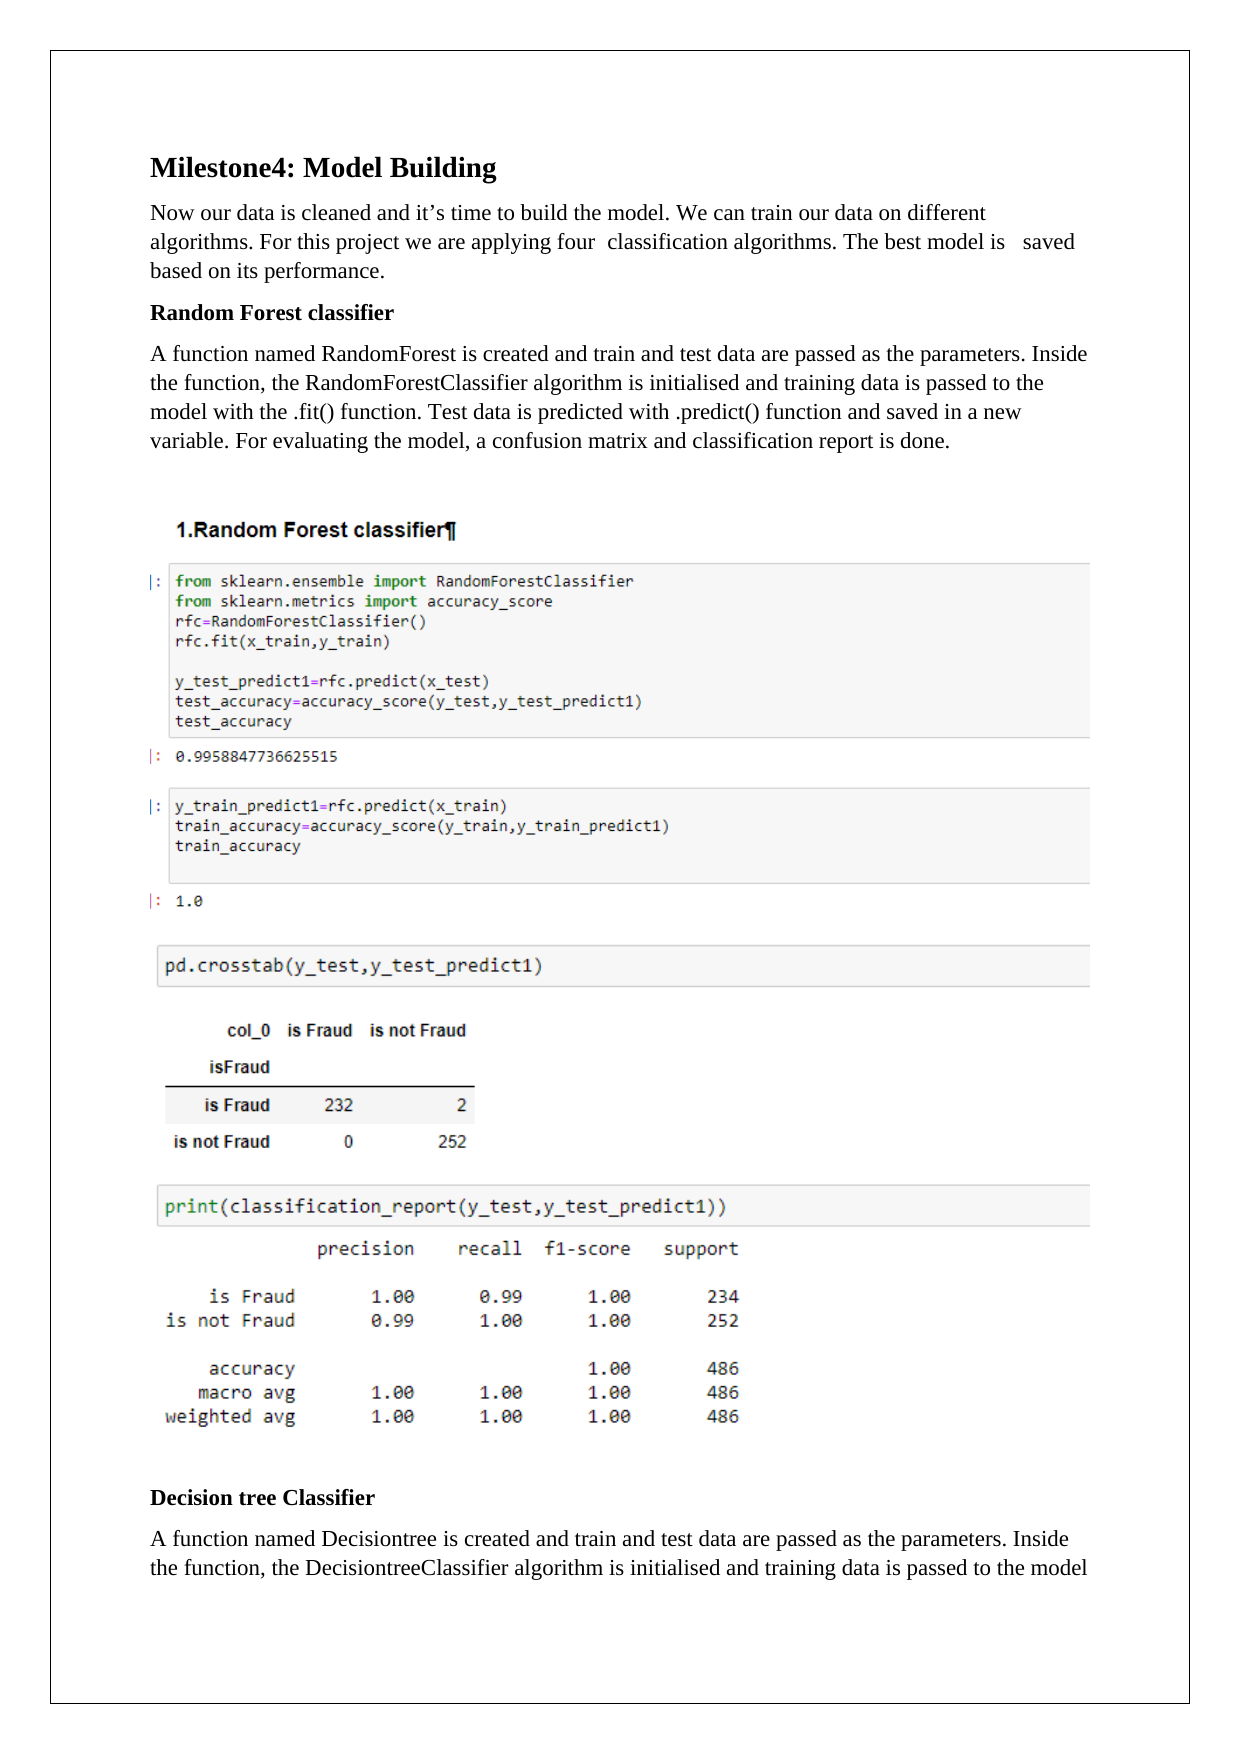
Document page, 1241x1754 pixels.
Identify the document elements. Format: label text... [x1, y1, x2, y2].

picture [150, 931, 1090, 1482]
picture [150, 510, 1090, 917]
text Random Forest classifier [150, 299, 1090, 325]
text A function named RandomForest is created and train and test data are passed as the parameters. Inside the function, the RandomForestClassifier algorithm is initialised and training data is passed to the model with the .fit() function. Test data is predicted with .predict() function and saved in a new variable. For evaluating the model, a confusion matrix and classification report is done. [150, 340, 1090, 453]
text Now our data is cleaned and it’s time to build the model. We can train our data on different algorithms. For this project we are applying four classification algorithms. The best model is saved based on its performance. [150, 199, 1090, 284]
text Decision tree Classifier [150, 1482, 1090, 1510]
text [150, 1525, 1090, 1581]
text Milestone4: Model Building [150, 150, 1090, 183]
